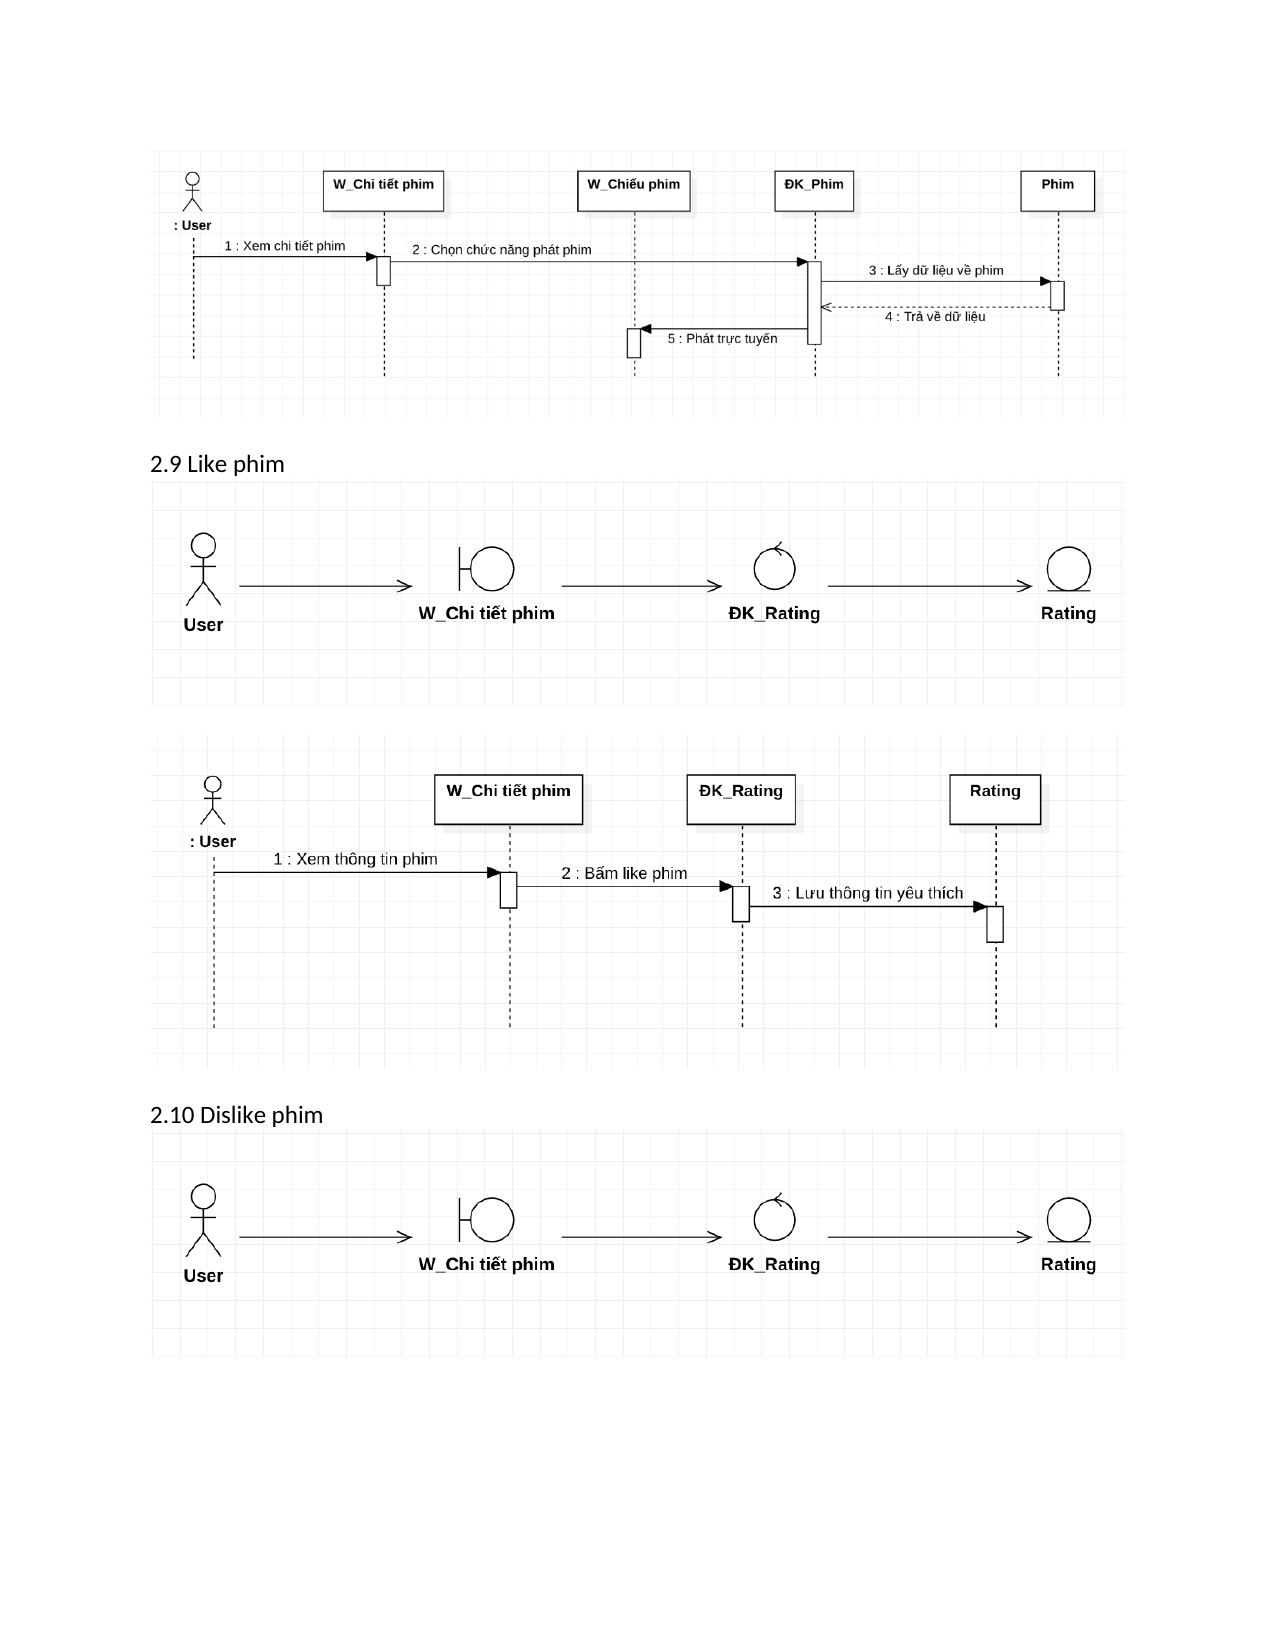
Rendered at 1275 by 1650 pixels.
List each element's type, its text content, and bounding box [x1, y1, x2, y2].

picture [150, 478, 1125, 706]
text 2.10 Dislike phim [150, 1099, 1125, 1129]
picture [150, 1129, 1125, 1357]
picture [150, 735, 1125, 1069]
picture [150, 150, 1125, 418]
text 2.9 Like phim [150, 448, 1125, 478]
